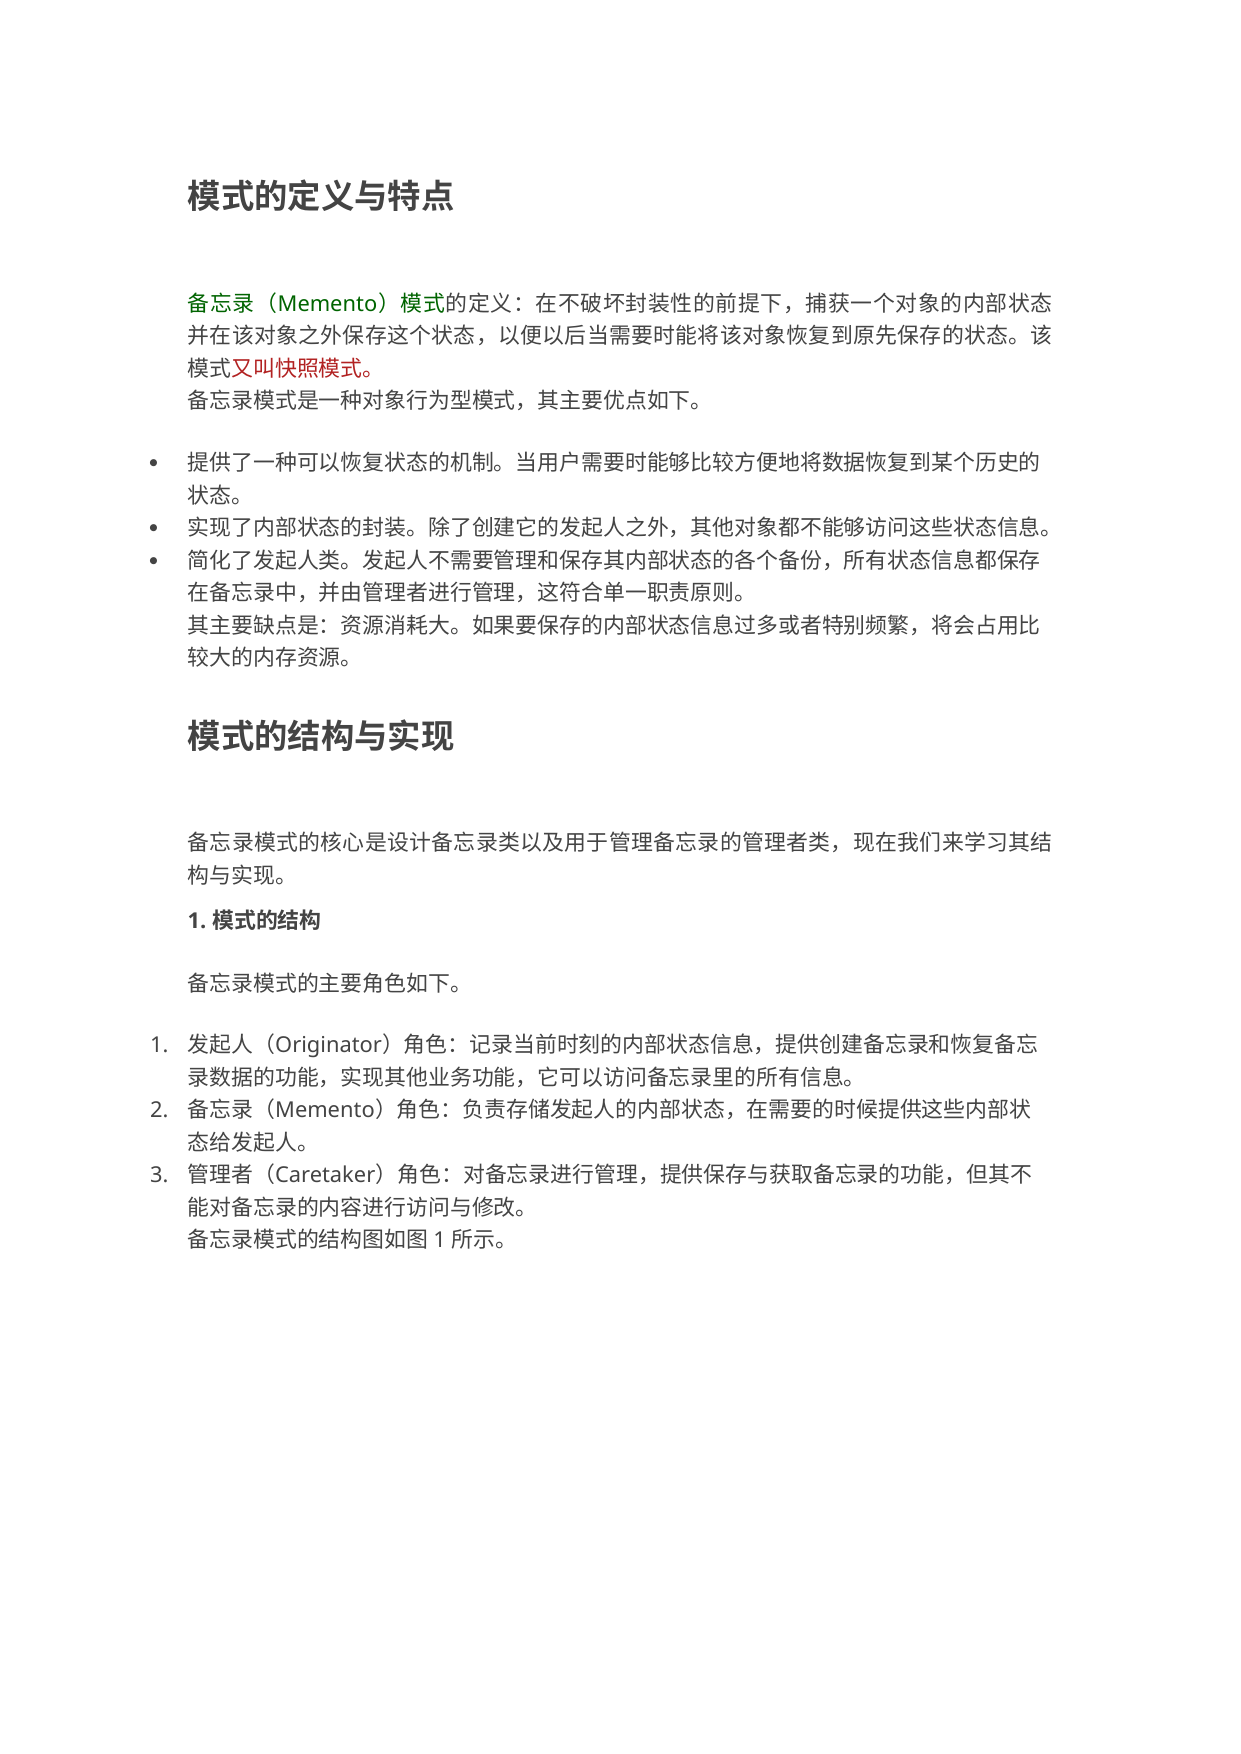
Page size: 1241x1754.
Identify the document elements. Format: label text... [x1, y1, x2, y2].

list 备忘录（Memento）角色：负责存储发起人的内部状态，在需要的时候提供这些内部状态给发起人。 [150, 1092, 1053, 1157]
text 备忘录模式的主要角色如下。 [187, 965, 1053, 998]
list 提供了一种可以恢复状态的机制。当用户需要时能够比较方便地将数据恢复到某个历史的状态。 [150, 445, 1053, 510]
list 实现了内部状态的封装。除了创建它的发起人之外，其他对象都不能够访问这些状态信息。 [150, 510, 1053, 542]
list 管理者（Caretaker）角色：对备忘录进行管理，提供保存与获取备忘录的功能，但其不能对备忘录的内容进行访问与修改。 备忘录模式的结构图如图 1 所示。 [150, 1157, 1053, 1254]
subtitle 模式的定义与特点 [187, 162, 1053, 227]
list 发起人（Originator）角色：记录当前时刻的内部状态信息，提供创建备忘录和恢复备忘录数据的功能，实现其他业务功能，它可以访问备忘录里的所有信息。 [150, 1027, 1053, 1092]
text 备忘录（Memento）模式的定义：在不破坏封装性的前提下，捕获一个对象的内部状态，并在该对象之外保存这个状态，以便以后当需要时能将该对象恢复到原先保存的状态。该模式又叫快照模式。 备忘录模式是一种对象行为型模式，其主要优点如下。 [187, 286, 1053, 416]
text 备忘录模式的核心是设计备忘录类以及用于管理备忘录的管理者类，现在我们来学习其结构与实现。 [187, 825, 1053, 890]
subtitle 1. 模式的结构 [187, 902, 1053, 935]
list 简化了发起人类。发起人不需要管理和保存其内部状态的各个备份，所有状态信息都保存在备忘录中，并由管理者进行管理，这符合单一职责原则。 其主要缺点是：资源消耗大。如果要保存的内部状态信息过多或者特别频繁，将会占用比较大的内存资源。 [150, 542, 1053, 672]
subtitle 模式的结构与实现 [187, 701, 1053, 766]
